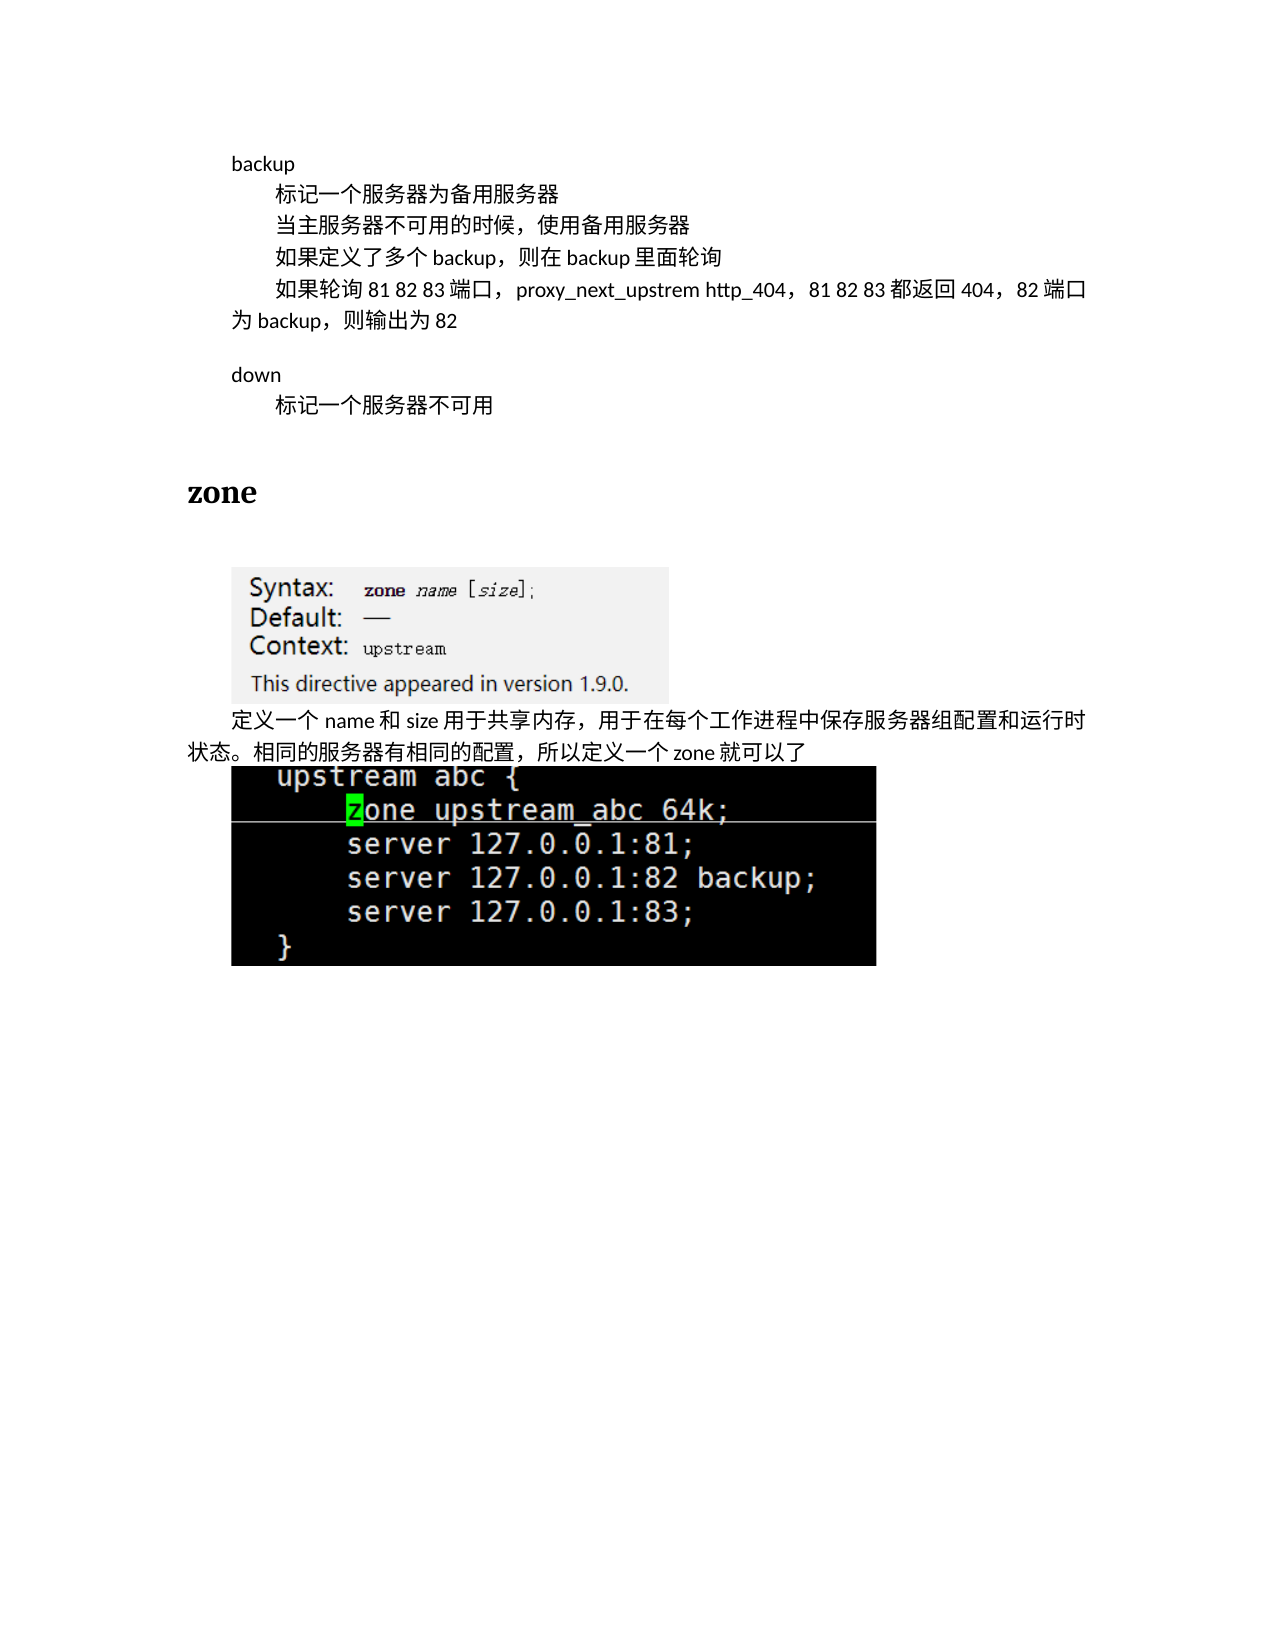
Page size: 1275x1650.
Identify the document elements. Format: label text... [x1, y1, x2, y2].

text down [187, 362, 1087, 388]
picture [231, 766, 877, 966]
text 定义一个name和size用于共享内存，用于在每个工作进程中保存服务器组配置和运行时状态。相同的服务器有相同的配置，所以定义一个zone就可以了 [187, 703, 1087, 767]
text 标记一个服务器不可用 [231, 388, 1087, 420]
picture [231, 567, 669, 704]
text backup [187, 150, 1087, 177]
text 当主服务器不可用的时候，使用备用服务器 [231, 208, 1087, 240]
subtitle zone [187, 474, 1087, 512]
text 如果轮询81 82 83端口，proxy_next_upstrem http_404，81 82 83都返回404，82端口为backup，则输出为82 [231, 272, 1087, 335]
text 标记一个服务器为备用服务器 [231, 177, 1087, 208]
text 如果定义了多个backup，则在backup里面轮询 [231, 240, 1087, 272]
